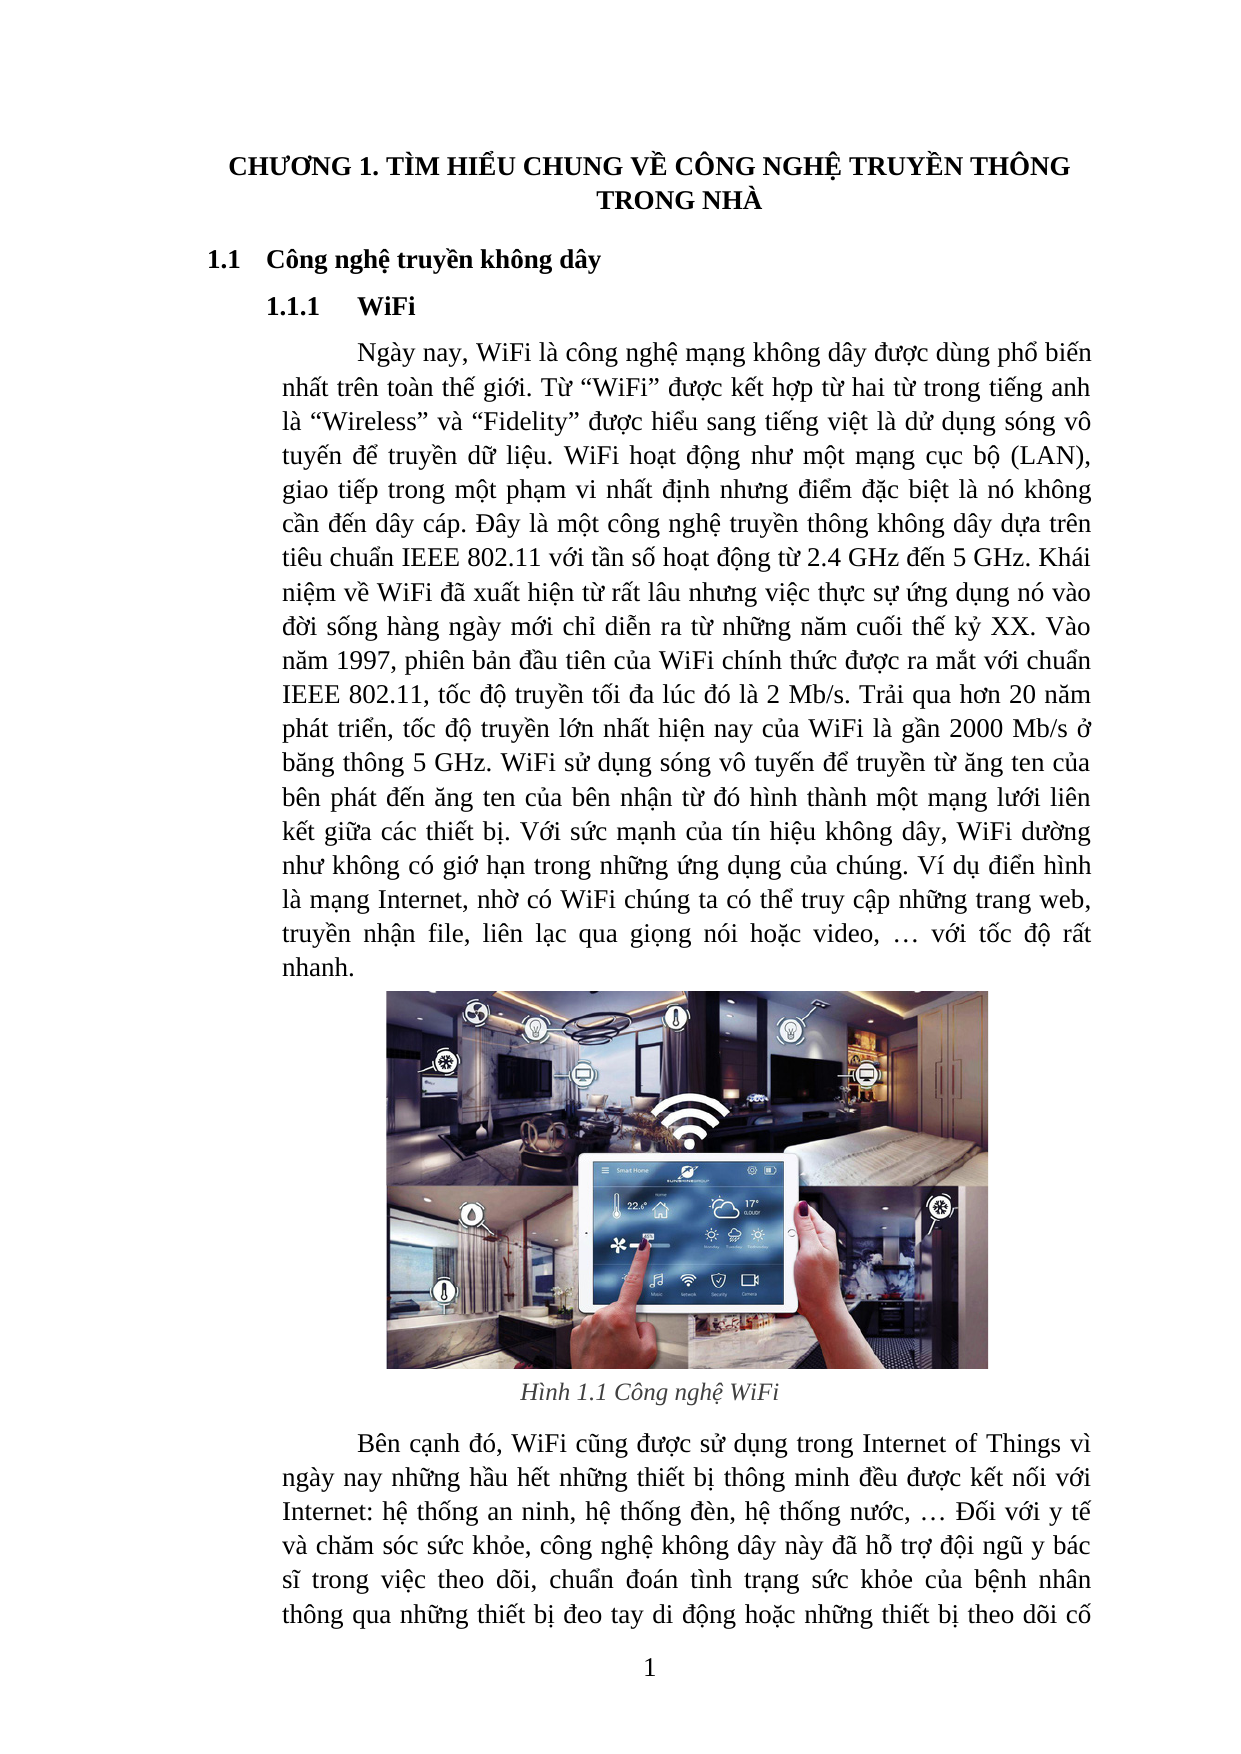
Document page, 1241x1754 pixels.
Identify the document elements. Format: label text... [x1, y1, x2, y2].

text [282, 1427, 1092, 1629]
text Ngày nay, WiFi là công nghệ mạng không dây được dùng phổ biến nhất trên toàn thế giới. Từ “WiFi” được kết hợp từ hai từ trong tiếng anh là “Wireless” và “Fidelity” được hiểu sang tiếng việt là dử dụng sóng vô tuyến để truyền dữ liệu. WiFi hoạt động như một mạng cục bộ (LAN), giao tiếp trong một phạm vi nhất định nhưng điểm đặc biệt là nó không cần đến dây cáp. Đây là một công nghệ truyền thông không dây dựa trên tiêu chuẩn IEEE 802.11 với tần số hoạt động từ 2.4 GHz đến 5 GHz. Khái niệm về WiFi đã xuất hiện từ rất lâu nhưng việc thực sự ứng dụng nó vào đời sống hàng ngày mới chỉ diễn ra từ những năm cuối thế kỷ XX. Vào năm 1997, phiên bản đầu tiên của WiFi chính thức được ra mắt với chuẩn IEEE 802.11, tốc độ truyền tối đa lúc đó là 2 Mb/s. Trải qua hơn 20 năm phát triển, tốc độ truyền lớn nhất hiện nay của WiFi là gần 2000 Mb/s ở băng thông 5 GHz. WiFi sử dụng sóng vô tuyến để truyền từ ăng ten của bên phát đến ăng ten của bên nhận từ đó hình thành một mạng lưới liên kết giữa các thiết bị. Với sức mạnh của tín hiệu không dây, WiFi dường như không có giớ hạn trong những ứng dụng của chúng. Ví dụ điển hình là mạng Internet, nhờ có WiFi chúng ta có thể truy cập những trang web, truyền nhận file, liên lạc qua giọng nói hoặc video, … với tốc độ rất nhanh. [282, 336, 1092, 983]
subtitle Công nghệ truyền không dây [207, 243, 1092, 274]
subtitle TÌM HIỂU CHUNG VỀ CÔNG NGHỆ TRUYỀN THÔNG TRONG NHÀ [207, 150, 1092, 215]
picture [386, 991, 989, 1369]
subtitle WiFi [266, 290, 1092, 321]
